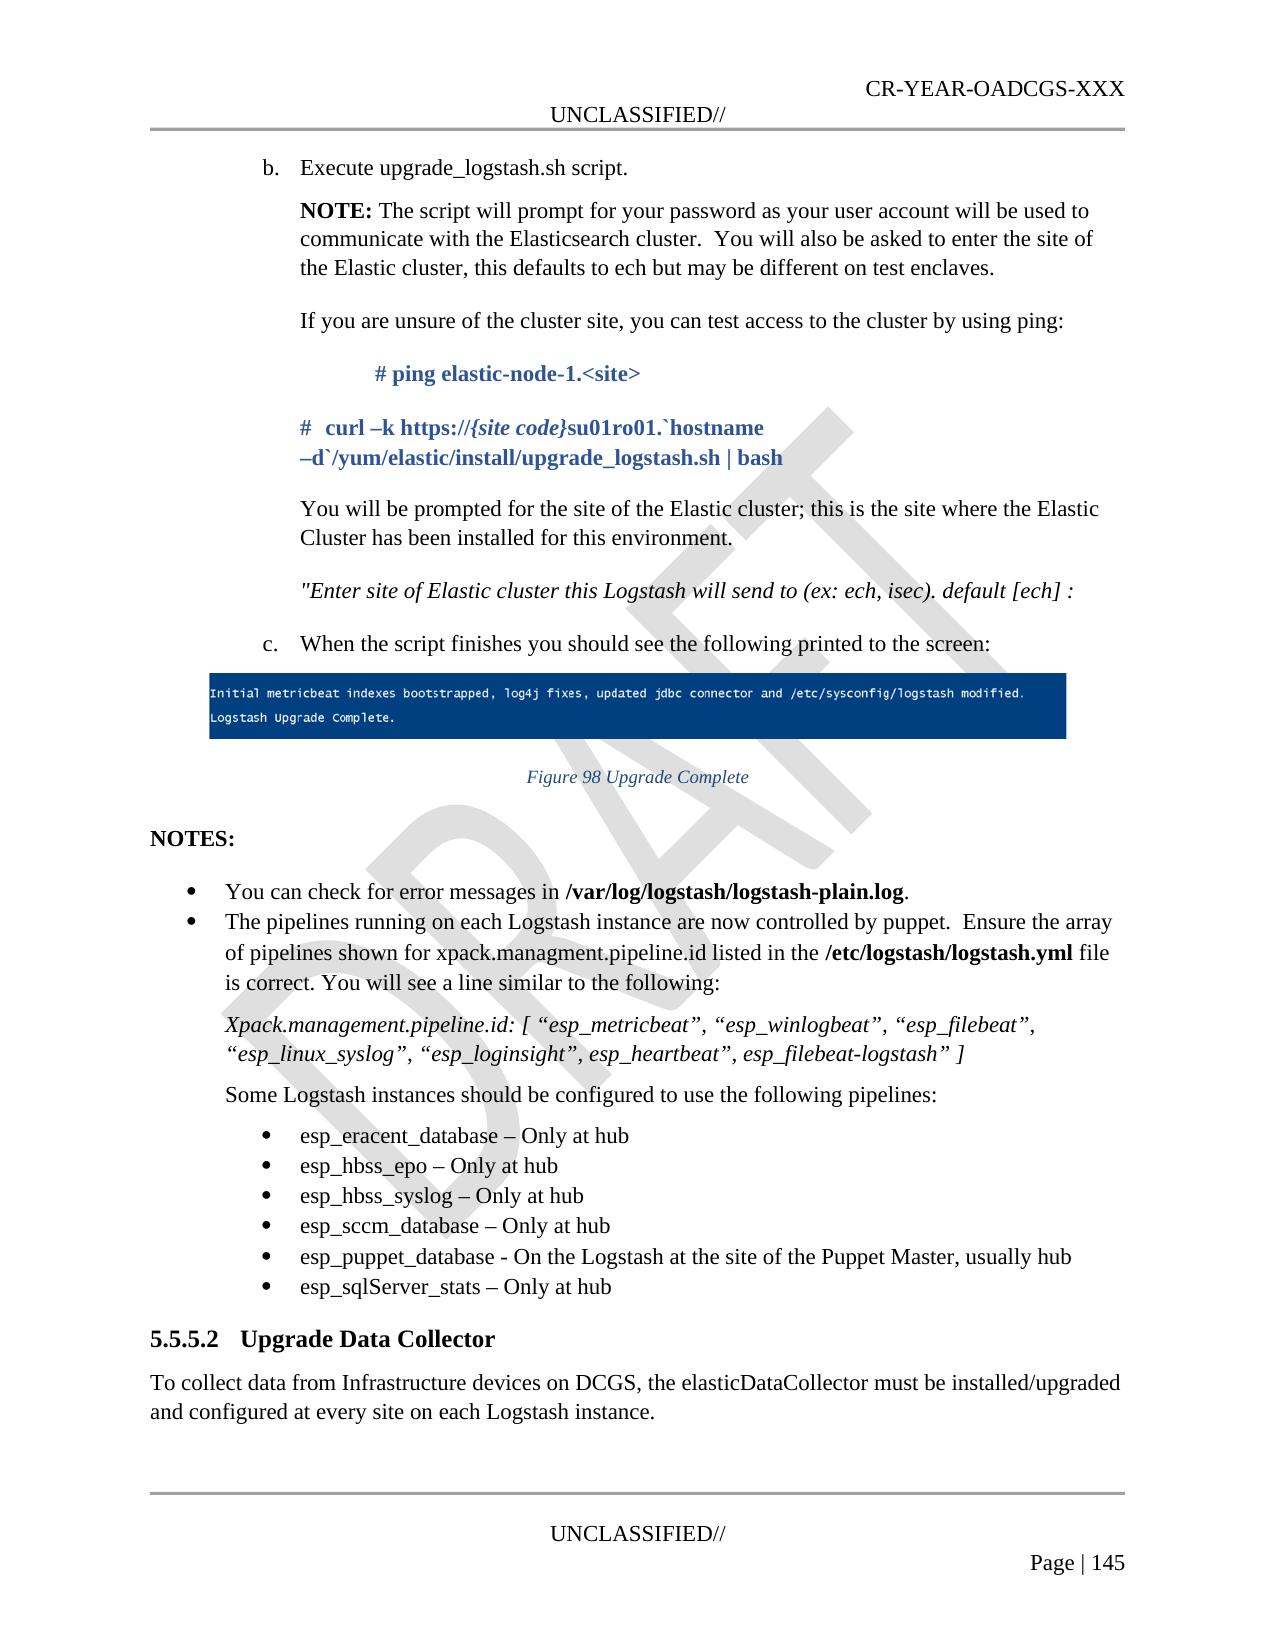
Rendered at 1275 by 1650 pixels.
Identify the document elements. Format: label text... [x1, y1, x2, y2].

text Xpack.management.pipeline.id: [ “esp_metricbeat”, “esp_winlogbeat”, “esp_filebeat”, “esp_linux_syslog”, “esp_loginsight”, esp_heartbeat”, esp_filebeat-logstash” ] [225, 1012, 1125, 1066]
subtitle Upgrade Data Collector [150, 1324, 1125, 1353]
text You will be prompted for the site of the Elastic cluster; this is the site where the Elastic Cluster has been installed for this environment. [300, 495, 1125, 550]
list esp_puppet_database - On the Logstash at the site of the Puppet Master, usually hub [262, 1243, 1125, 1269]
text Some Logstash instances should be configured to use the following pipelines: [225, 1081, 1125, 1107]
text To collect data from Infrastructure devices on DCGS, the elasticDataCollector must be installed/upgraded and configured at every site on each Logstash instance. [150, 1369, 1125, 1424]
list esp_eracent_database – Only at hub [262, 1122, 1125, 1148]
list You can check for error messages in /var/log/logstash/logstash-plain.log. [187, 878, 1125, 904]
list # curl –k https://{site code}su01ro01.`hostname –d`/yum/elastic/install/upgrade_logstash.sh | bash [300, 414, 1125, 471]
picture [208, 673, 1067, 739]
list Execute upgrade_logstash.sh script. [262, 154, 1125, 180]
text NOTE: The script will prompt for your password as your user account will be used to communicate with the Elasticsearch cluster. You will also be asked to enter the site of the Elastic cluster, this defaults to ech but may be different on test enclaves. [300, 197, 1125, 280]
list When the script finishes you should see the following printed to the screen: [262, 631, 1125, 657]
list esp_hbss_syslog – Only at hub [262, 1182, 1125, 1209]
text NOTES: [150, 825, 1125, 851]
text "Enter site of Elastic cluster this Logstash will send to (ex: ech, isec). default [ech] : [300, 577, 1125, 603]
list esp_hbss_epo – Only at hub [262, 1152, 1125, 1178]
text # ping elastic-node-1.<site> [375, 361, 1125, 387]
list esp_sccm_database – Only at hub [262, 1212, 1125, 1239]
list The pipelines running on each Logstash instance are now controlled by puppet. Ensure the array of pipelines shown for xpack.managment.pipeline.id listed in the /etc/logstash/logstash.yml file is correct. You will see a line similar to the following: [187, 908, 1125, 995]
text If you are unsure of the cluster site, you can test access to the cluster by using ping: [300, 307, 1125, 333]
list esp_sqlServer_stats – Only at hub [262, 1273, 1125, 1299]
